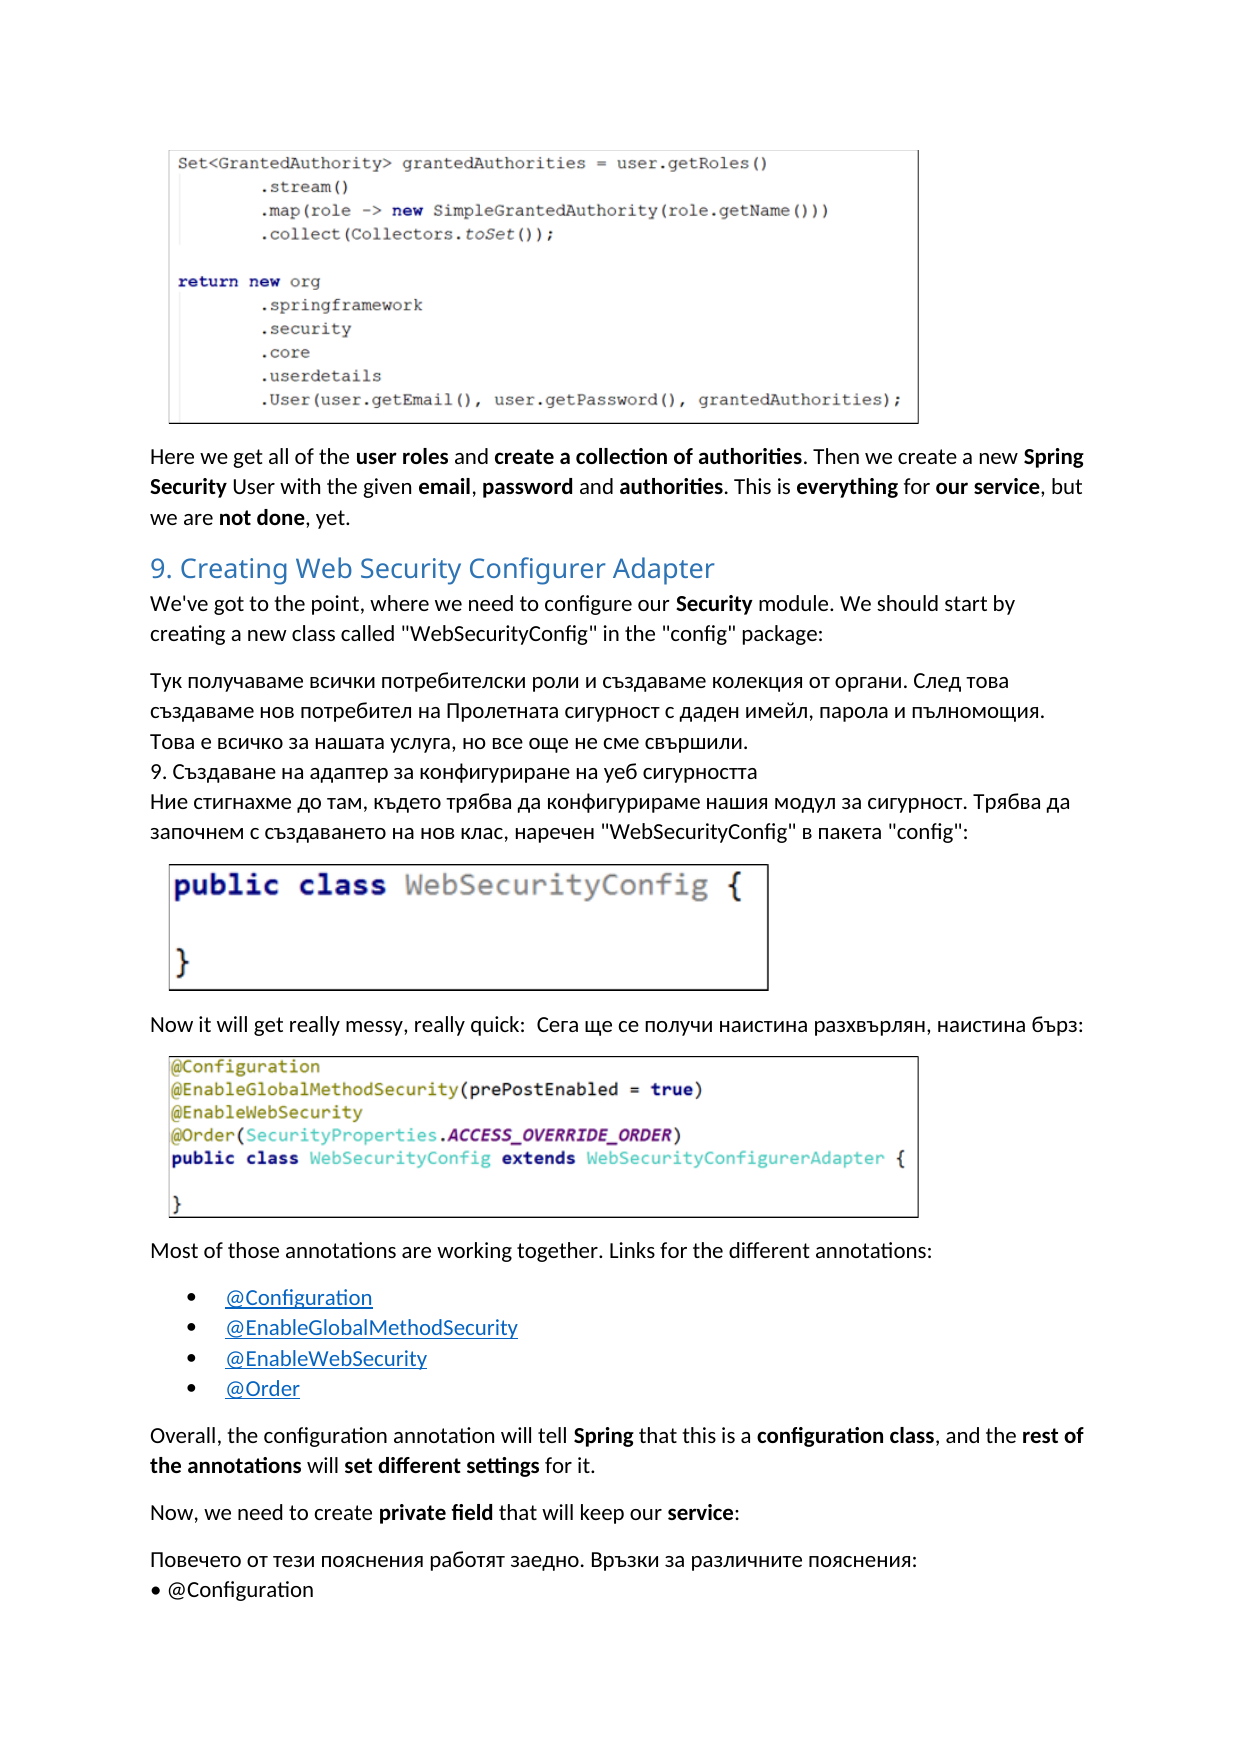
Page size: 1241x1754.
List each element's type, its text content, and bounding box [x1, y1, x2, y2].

list @EnableWebSecurity [187, 1344, 1090, 1372]
text We've got to the point, where we need to configure our Security module. We should start by creating a new class called "WebSecurityConfig" in the "config" package: [150, 589, 1090, 648]
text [150, 1545, 1090, 1603]
list @EnableGlobalMethodSecurity [187, 1313, 1090, 1342]
text Now it will get really messy, really quick: Сега ще се получи наистина разхвърлян, наистина бърз: [150, 1010, 1090, 1038]
text Most of those annotations are working together. Links for the different annotations: [150, 1236, 1090, 1264]
list @Order [187, 1374, 1090, 1402]
subtitle 9. Creating Web Security Configurer Adapter [150, 549, 1090, 586]
text Тук получаваме всички потребителски роли и създаваме колекция от органи. След това създаваме нов потребител на Пролетната сигурност с даден имейл, парола и пълномощия. Това е всичко за нашата услуга, но все още не сме свършили. 9. Създаване на адаптер за конфигуриране на уеб сигурността Ние стигнахме до там, където трябва да конфигурираме нашия модул за сигурност. Трябва да започнем с създаването на нов клас, наречен "WebSecurityConfig" в пакета "config": [150, 666, 1090, 846]
text Now, we need to create private field that will keep our service: [150, 1498, 1090, 1526]
text Overall, the configuration annotation will tell Spring that this is a configuration class, and the rest of the annotations will set different settings for it. [150, 1421, 1090, 1479]
list @Configuration [187, 1283, 1090, 1311]
text Here we get all of the user roles and create a collection of authorities. Then we create a new Spring Security User with the given email, password and authorities. This is everything for our service, but we are not done, yet. [150, 442, 1090, 531]
